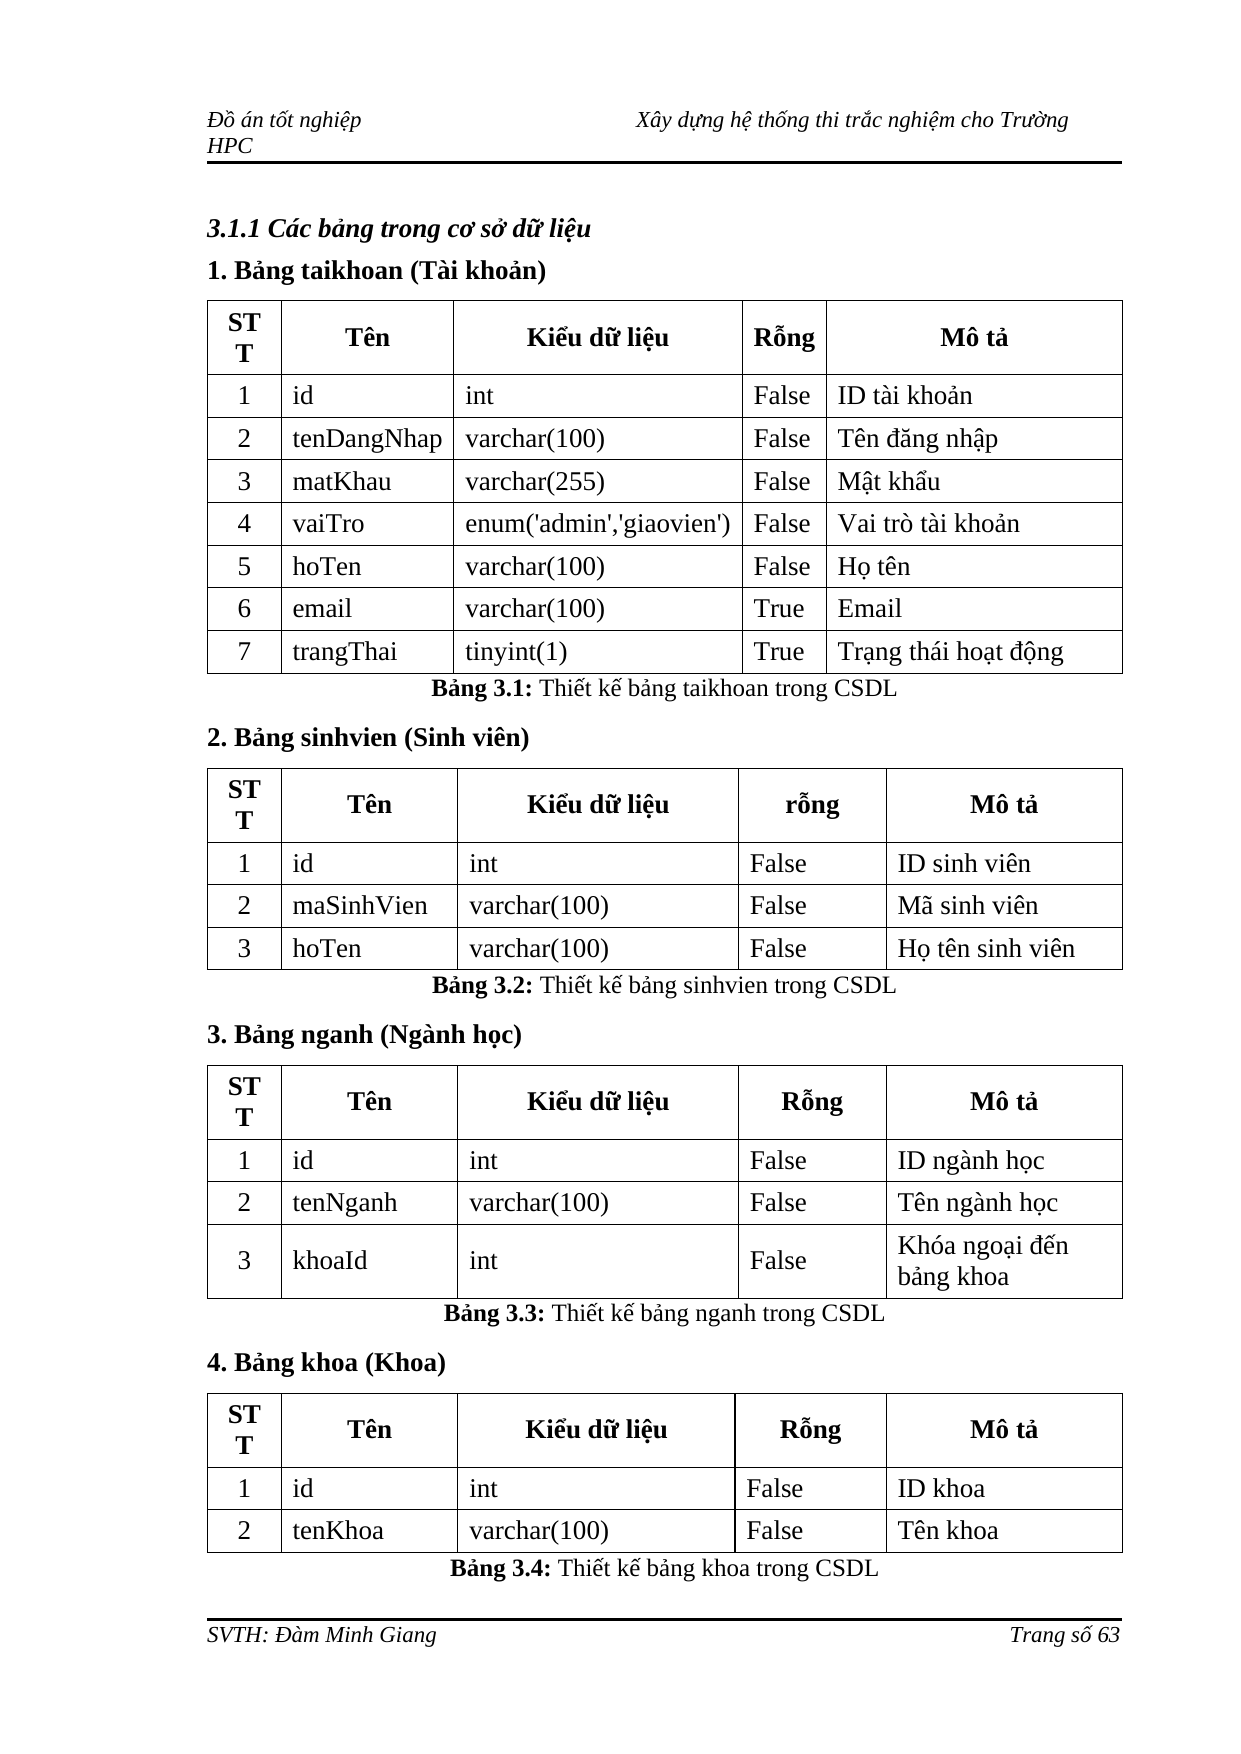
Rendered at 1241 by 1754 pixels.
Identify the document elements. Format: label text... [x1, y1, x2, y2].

table_cell False [743, 418, 826, 459]
table_header Rỗng [739, 1066, 886, 1138]
table_cell Mã sinh viên [887, 885, 1122, 927]
table_header Kiểu dữ liệu [454, 301, 742, 374]
table_header STT [208, 1066, 281, 1138]
table_cell varchar(100) [454, 418, 742, 459]
table_cell 2 [208, 418, 281, 459]
table_cell tenDangNhap [282, 418, 453, 459]
subtitle 3.1.1 Các bảng trong cơ sở dữ liệu [207, 212, 1122, 243]
text 2. Bảng sinhvien (Sinh viên) [207, 721, 1122, 752]
table_cell 1 [208, 375, 281, 417]
table_cell varchar(100) [458, 1510, 734, 1552]
table_cell int [458, 1468, 734, 1509]
table_cell 1 [208, 1468, 281, 1509]
text 3. Bảng nganh (Ngành học) [207, 1018, 1122, 1049]
table_cell True [743, 588, 826, 630]
table_cell 2 [208, 885, 281, 927]
table_cell tenKhoa [282, 1510, 457, 1552]
text Bảng 3.3: Thiết kế bảng nganh trong CSDL [207, 1299, 1122, 1327]
table_cell varchar(100) [454, 588, 742, 630]
table_cell varchar(255) [454, 460, 742, 502]
table_cell ID ngành học [887, 1140, 1122, 1181]
table_cell 3 [208, 928, 281, 969]
table_cell Email [827, 588, 1122, 630]
table_cell varchar(100) [454, 546, 742, 587]
table_cell False [739, 1182, 886, 1224]
table_cell id [282, 1140, 457, 1181]
table_cell varchar(100) [458, 928, 738, 969]
table_cell 2 [208, 1182, 281, 1224]
table_cell id [282, 1468, 457, 1509]
table_cell False [739, 928, 886, 969]
table_cell False [736, 1468, 886, 1509]
table_header STT [208, 769, 281, 842]
table_cell 1 [208, 843, 281, 884]
table_cell id [282, 375, 453, 417]
table_cell int [454, 375, 742, 417]
table_cell False [736, 1510, 886, 1552]
table_cell 1 [208, 1140, 281, 1181]
table_header Mô tả [887, 769, 1122, 842]
table_cell Mật khẩu [827, 460, 1122, 502]
table_cell Vai trò tài khoản [827, 503, 1122, 544]
text 1. Bảng taikhoan (Tài khoản) [207, 254, 1122, 285]
table_header Mô tả [827, 301, 1122, 374]
table_cell False [739, 843, 886, 884]
table_cell tenNganh [282, 1182, 457, 1224]
table_cell maSinhVien [282, 885, 457, 927]
table_header Mô tả [887, 1066, 1122, 1138]
table_cell Tên đăng nhập [827, 418, 1122, 459]
table_cell False [739, 1140, 886, 1181]
table_cell tinyint(1) [454, 631, 742, 672]
table_header Tên [282, 1066, 457, 1138]
table_header Tên [282, 1394, 457, 1467]
table_cell False [739, 1225, 886, 1297]
table_header Kiểu dữ liệu [458, 1066, 738, 1138]
text Bảng 3.4: Thiết kế bảng khoa trong CSDL [207, 1553, 1122, 1582]
table_cell ID tài khoản [827, 375, 1122, 417]
table_cell Khóa ngoại đến bảng khoa [887, 1225, 1122, 1297]
table_cell email [282, 588, 453, 630]
table_cell varchar(100) [458, 1182, 738, 1224]
table_cell vaiTro [282, 503, 453, 544]
table_cell 6 [208, 588, 281, 630]
table_cell varchar(100) [458, 885, 738, 927]
table_cell ID sinh viên [887, 843, 1122, 884]
table_cell 4 [208, 503, 281, 544]
table_header Rỗng [743, 301, 826, 374]
table_header Rỗng [736, 1394, 886, 1467]
table_cell int [458, 1225, 738, 1297]
table_cell True [743, 631, 826, 672]
table_cell matKhau [282, 460, 453, 502]
table_cell trangThai [282, 631, 453, 672]
table_header Mô tả [887, 1394, 1122, 1467]
table_header Kiểu dữ liệu [458, 769, 738, 842]
table_cell Họ tên sinh viên [887, 928, 1122, 969]
table_cell False [743, 375, 826, 417]
table_cell 7 [208, 631, 281, 672]
text 4. Bảng khoa (Khoa) [207, 1346, 1122, 1377]
table_header Tên [282, 769, 457, 842]
table_cell 3 [208, 1225, 281, 1297]
table_cell 5 [208, 546, 281, 587]
text Bảng 3.2: Thiết kế bảng sinhvien trong CSDL [207, 970, 1122, 999]
text Bảng 3.1: Thiết kế bảng taikhoan trong CSDL [207, 674, 1122, 702]
table_cell Tên khoa [887, 1510, 1122, 1552]
table_cell 2 [208, 1510, 281, 1552]
table_cell False [739, 885, 886, 927]
table_cell ID khoa [887, 1468, 1122, 1509]
table_header rỗng [739, 769, 886, 842]
table_cell 3 [208, 460, 281, 502]
table_cell id [282, 843, 457, 884]
table_cell enum('admin','giaovien') [454, 503, 742, 544]
table_header STT [208, 1394, 281, 1467]
table_cell hoTen [282, 928, 457, 969]
table_header Tên [282, 301, 453, 374]
table_cell hoTen [282, 546, 453, 587]
table_cell Tên ngành học [887, 1182, 1122, 1224]
table_cell int [458, 1140, 738, 1181]
table_header Kiểu dữ liệu [458, 1394, 734, 1467]
table_header STT [208, 301, 281, 374]
table_cell False [743, 460, 826, 502]
table_cell int [458, 843, 738, 884]
table_cell khoaId [282, 1225, 457, 1297]
table_cell Họ tên [827, 546, 1122, 587]
table_cell False [743, 503, 826, 544]
table_cell Trạng thái hoạt động [827, 631, 1122, 672]
table_cell False [743, 546, 826, 587]
